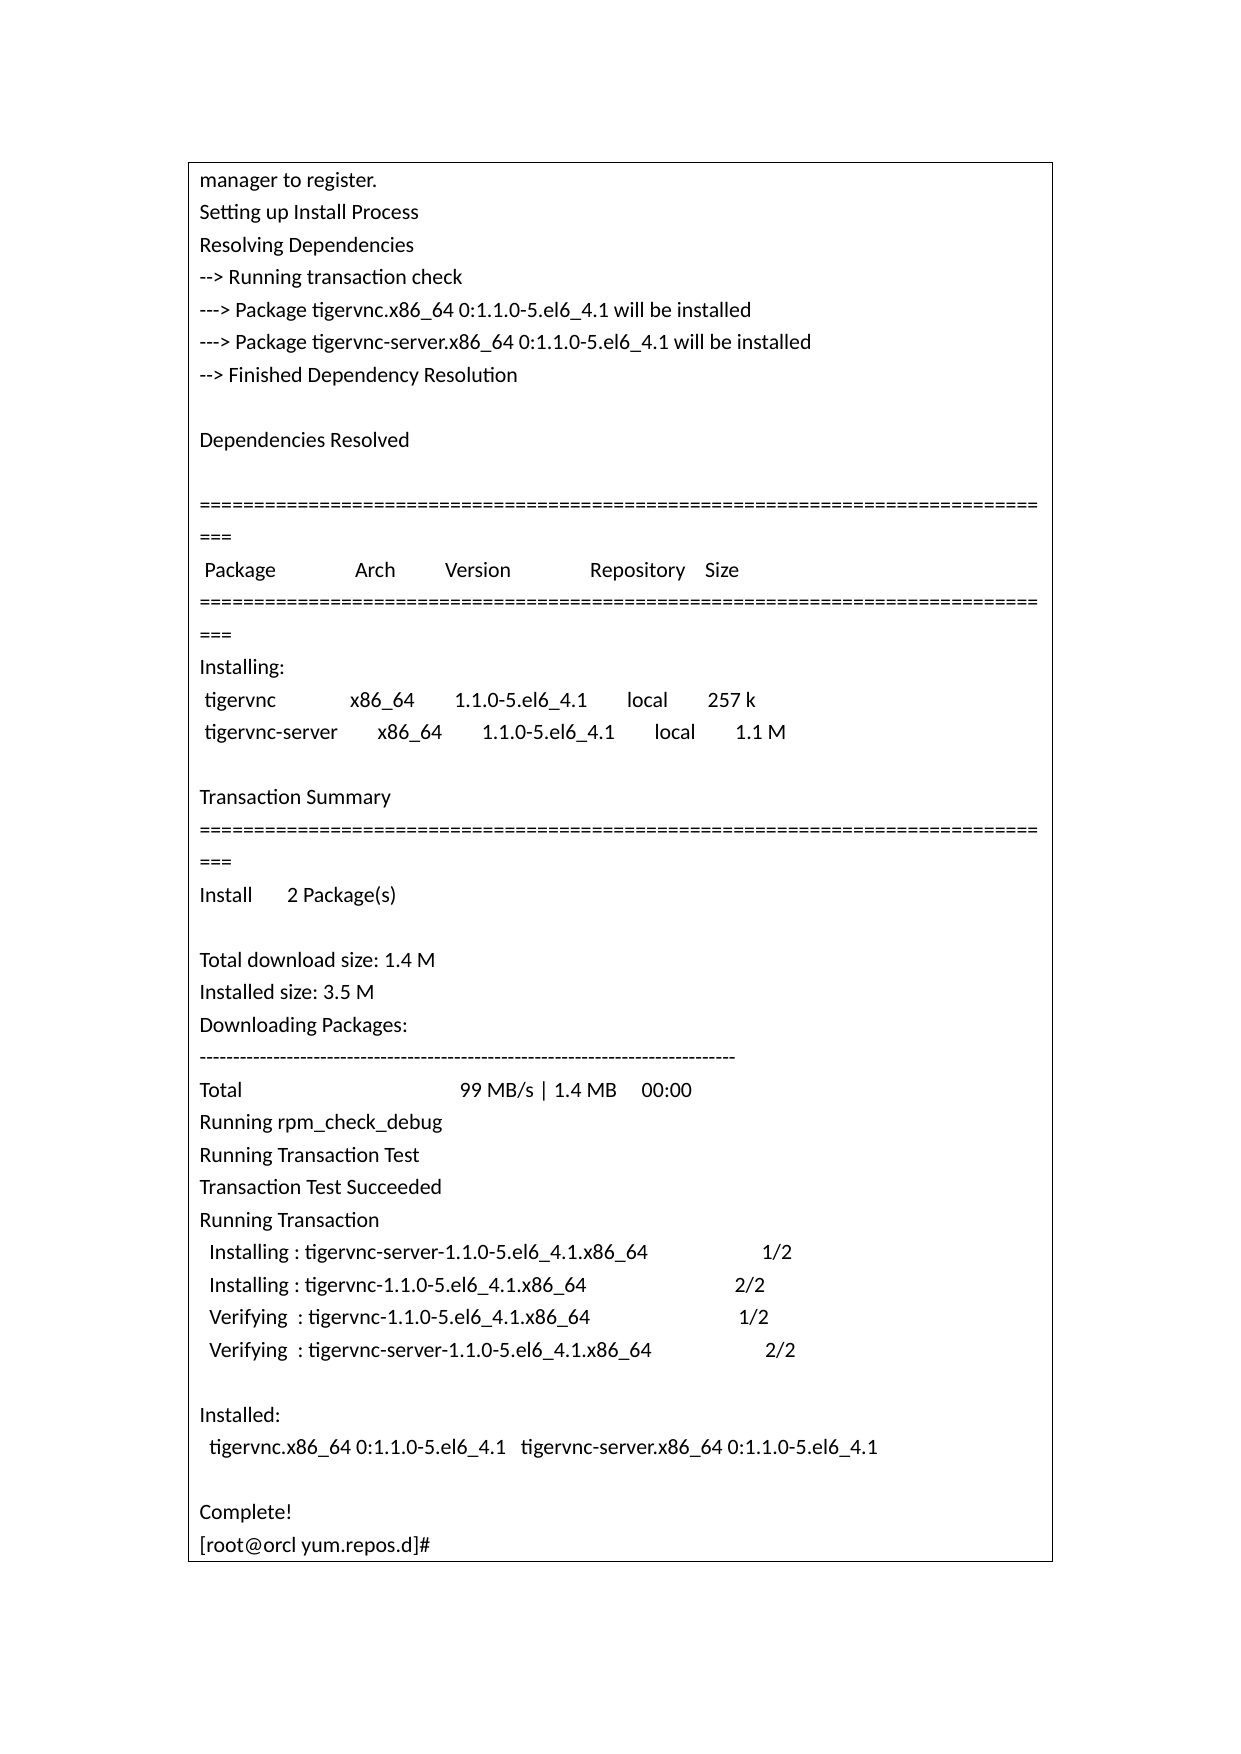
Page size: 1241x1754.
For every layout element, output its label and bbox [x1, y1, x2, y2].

table_header [189, 163, 1052, 1561]
